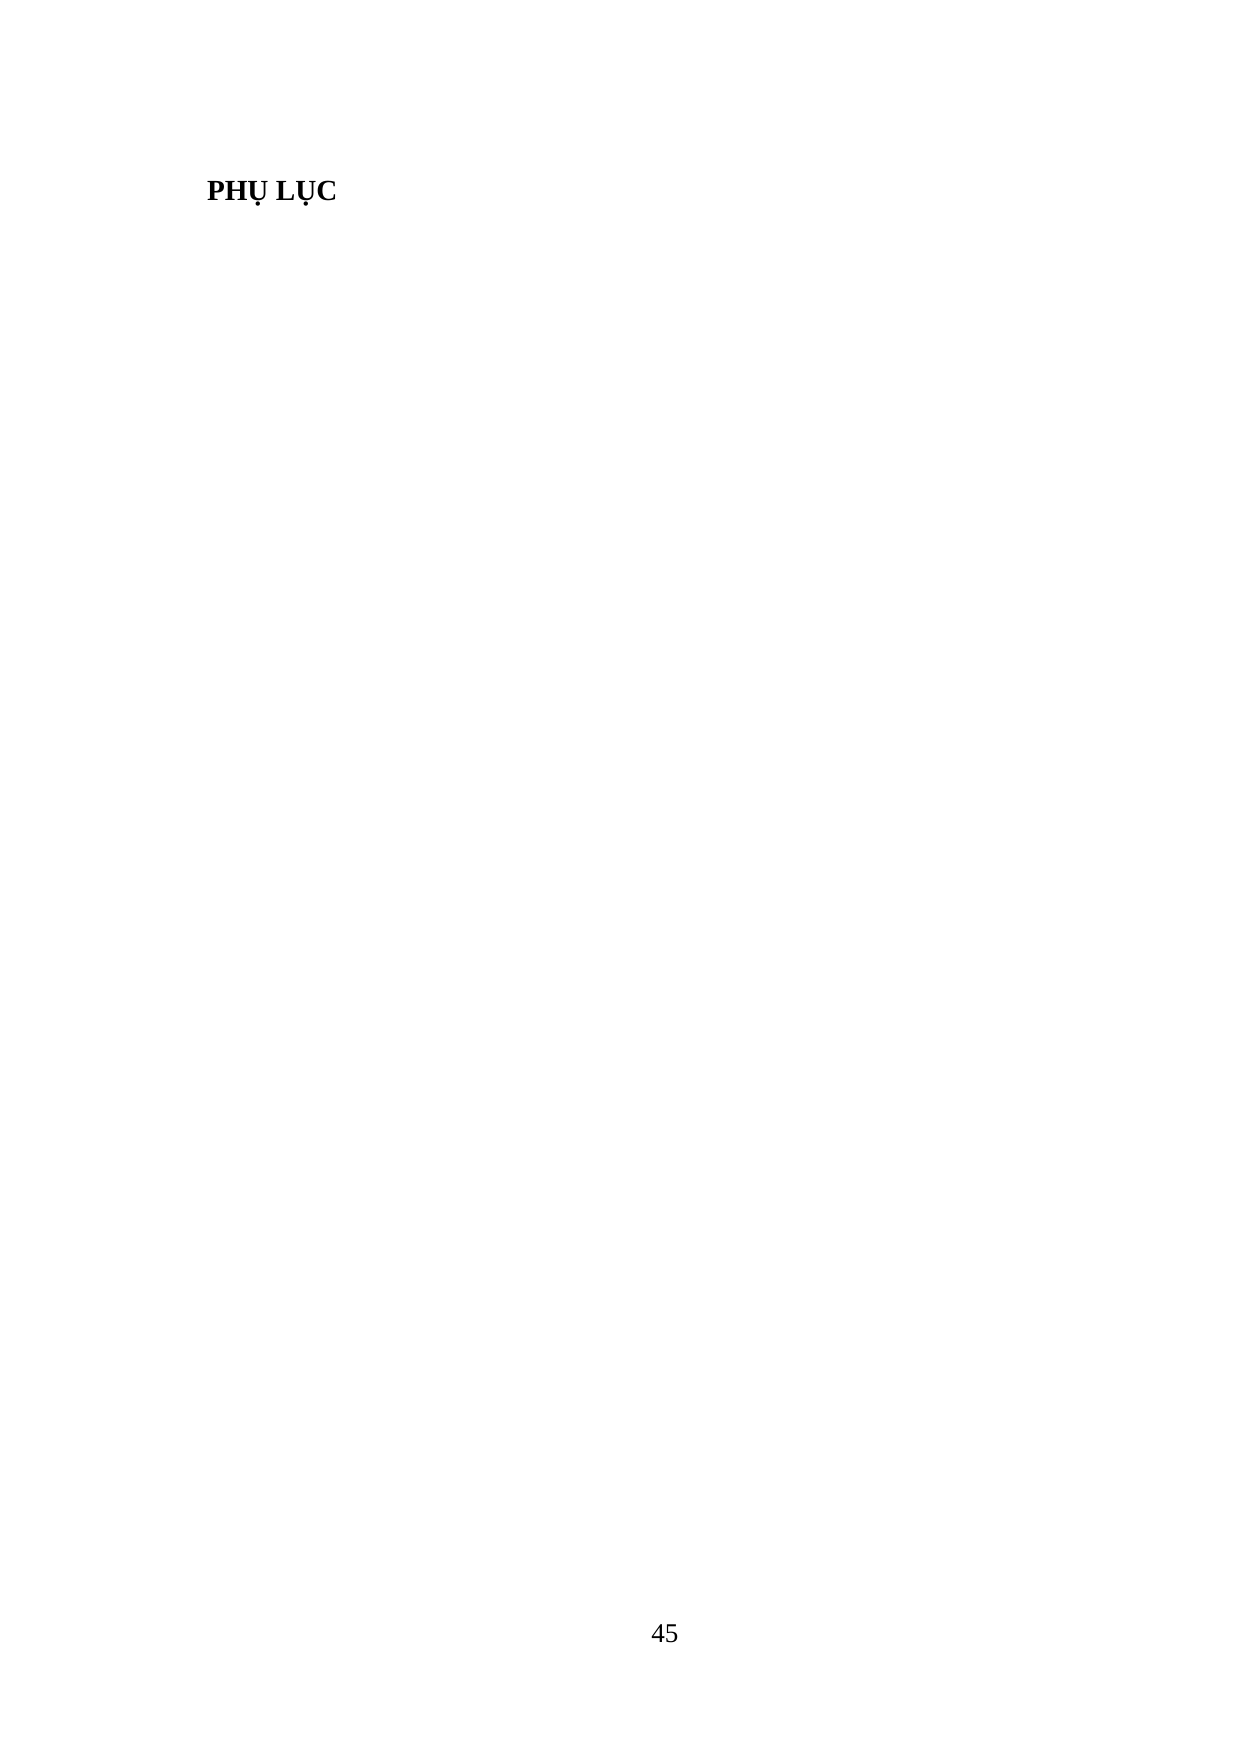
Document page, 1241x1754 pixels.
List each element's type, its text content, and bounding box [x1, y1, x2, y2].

subtitle PHỤ LỤC [207, 173, 1122, 206]
